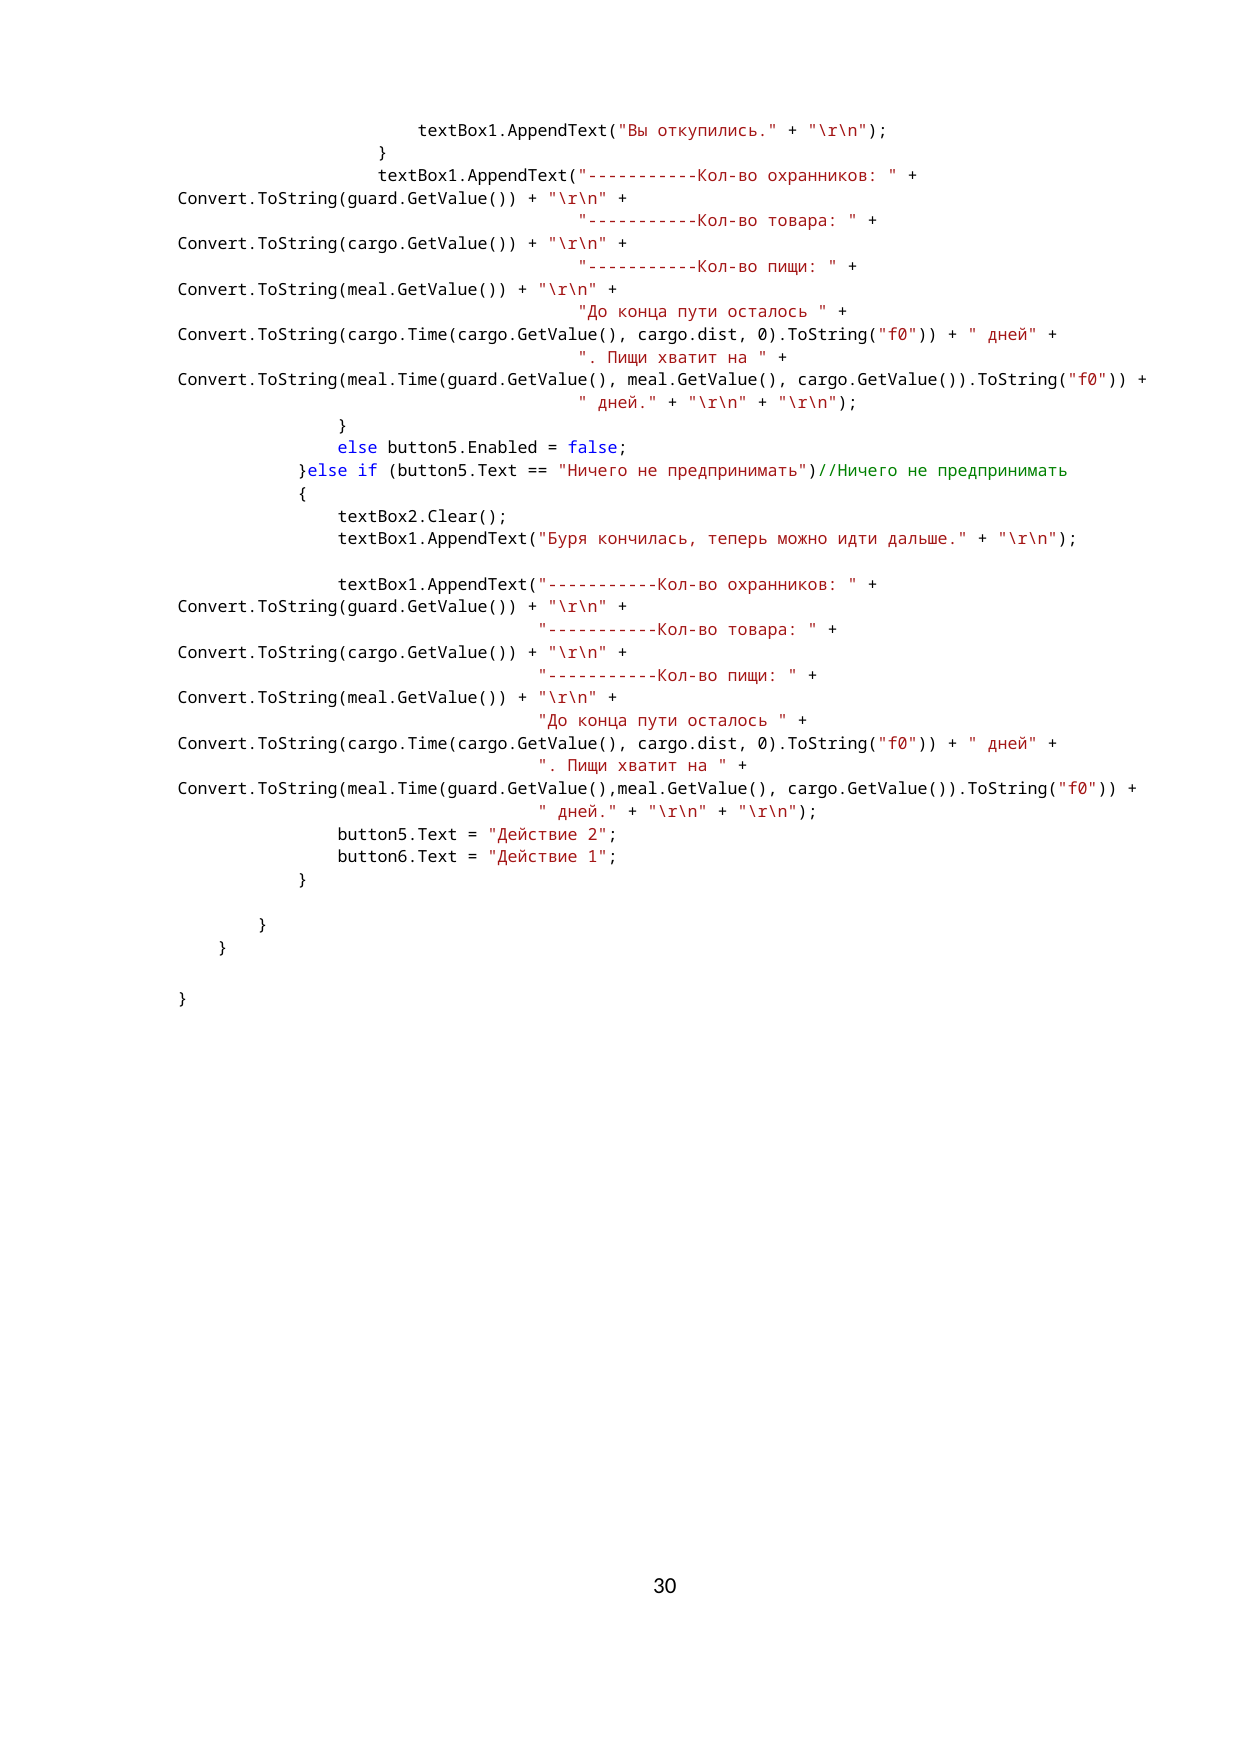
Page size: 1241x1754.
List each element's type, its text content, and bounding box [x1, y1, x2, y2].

text }else if (button5.Text == "Ничего не предпринимать")//Ничего не предпринимать [177, 459, 1152, 481]
text "-----------Кол-во пищи: " + Convert.ToString(meal.GetValue()) + "\r\n" + [177, 663, 1152, 708]
text textBox2.Clear(); [177, 504, 1152, 527]
text } [177, 867, 1152, 890]
text } [177, 141, 1152, 163]
text ". Пищи хватит на " + Convert.ToString(meal.Time(guard.GetValue(), meal.GetValue(), cargo.GetValue()).ToString("f0")) + [177, 345, 1152, 391]
text "-----------Кол-во пищи: " + Convert.ToString(meal.GetValue()) + "\r\n" + [177, 254, 1152, 300]
text } [177, 913, 1152, 936]
text textBox1.AppendText("-----------Кол-во охранников: " + Convert.ToString(guard.GetValue()) + "\r\n" + [177, 572, 1152, 618]
text textBox1.AppendText("-----------Кол-во охранников: " + Convert.ToString(guard.GetValue()) + "\r\n" + [177, 163, 1152, 209]
text " дней." + "\r\n" + "\r\n"); [177, 391, 1152, 413]
text textBox1.AppendText("Буря кончилась, теперь можно идти дальше." + "\r\n"); [177, 527, 1152, 549]
text "До конца пути осталось " + Convert.ToString(cargo.Time(cargo.GetValue(), cargo.dist, 0).ToString("f0")) + " дней" + [177, 300, 1152, 345]
text } [177, 936, 1152, 958]
text } [177, 986, 1152, 1009]
text { [177, 481, 1152, 504]
text button6.Text = "Действие 1"; [177, 845, 1152, 867]
text else button5.Enabled = false; [177, 436, 1152, 459]
text "-----------Кол-во товара: " + Convert.ToString(cargo.GetValue()) + "\r\n" + [177, 618, 1152, 663]
text "-----------Кол-во товара: " + Convert.ToString(cargo.GetValue()) + "\r\n" + [177, 209, 1152, 254]
text button5.Text = "Действие 2"; [177, 822, 1152, 845]
text "До конца пути осталось " + Convert.ToString(cargo.Time(cargo.GetValue(), cargo.dist, 0).ToString("f0")) + " дней" + [177, 708, 1152, 754]
text } [177, 413, 1152, 436]
text " дней." + "\r\n" + "\r\n"); [177, 799, 1152, 822]
text textBox1.AppendText("Вы откупились." + "\r\n"); [177, 118, 1152, 141]
text ". Пищи хватит на " + Convert.ToString(meal.Time(guard.GetValue(),meal.GetValue(), cargo.GetValue()).ToString("f0")) + [177, 754, 1152, 799]
